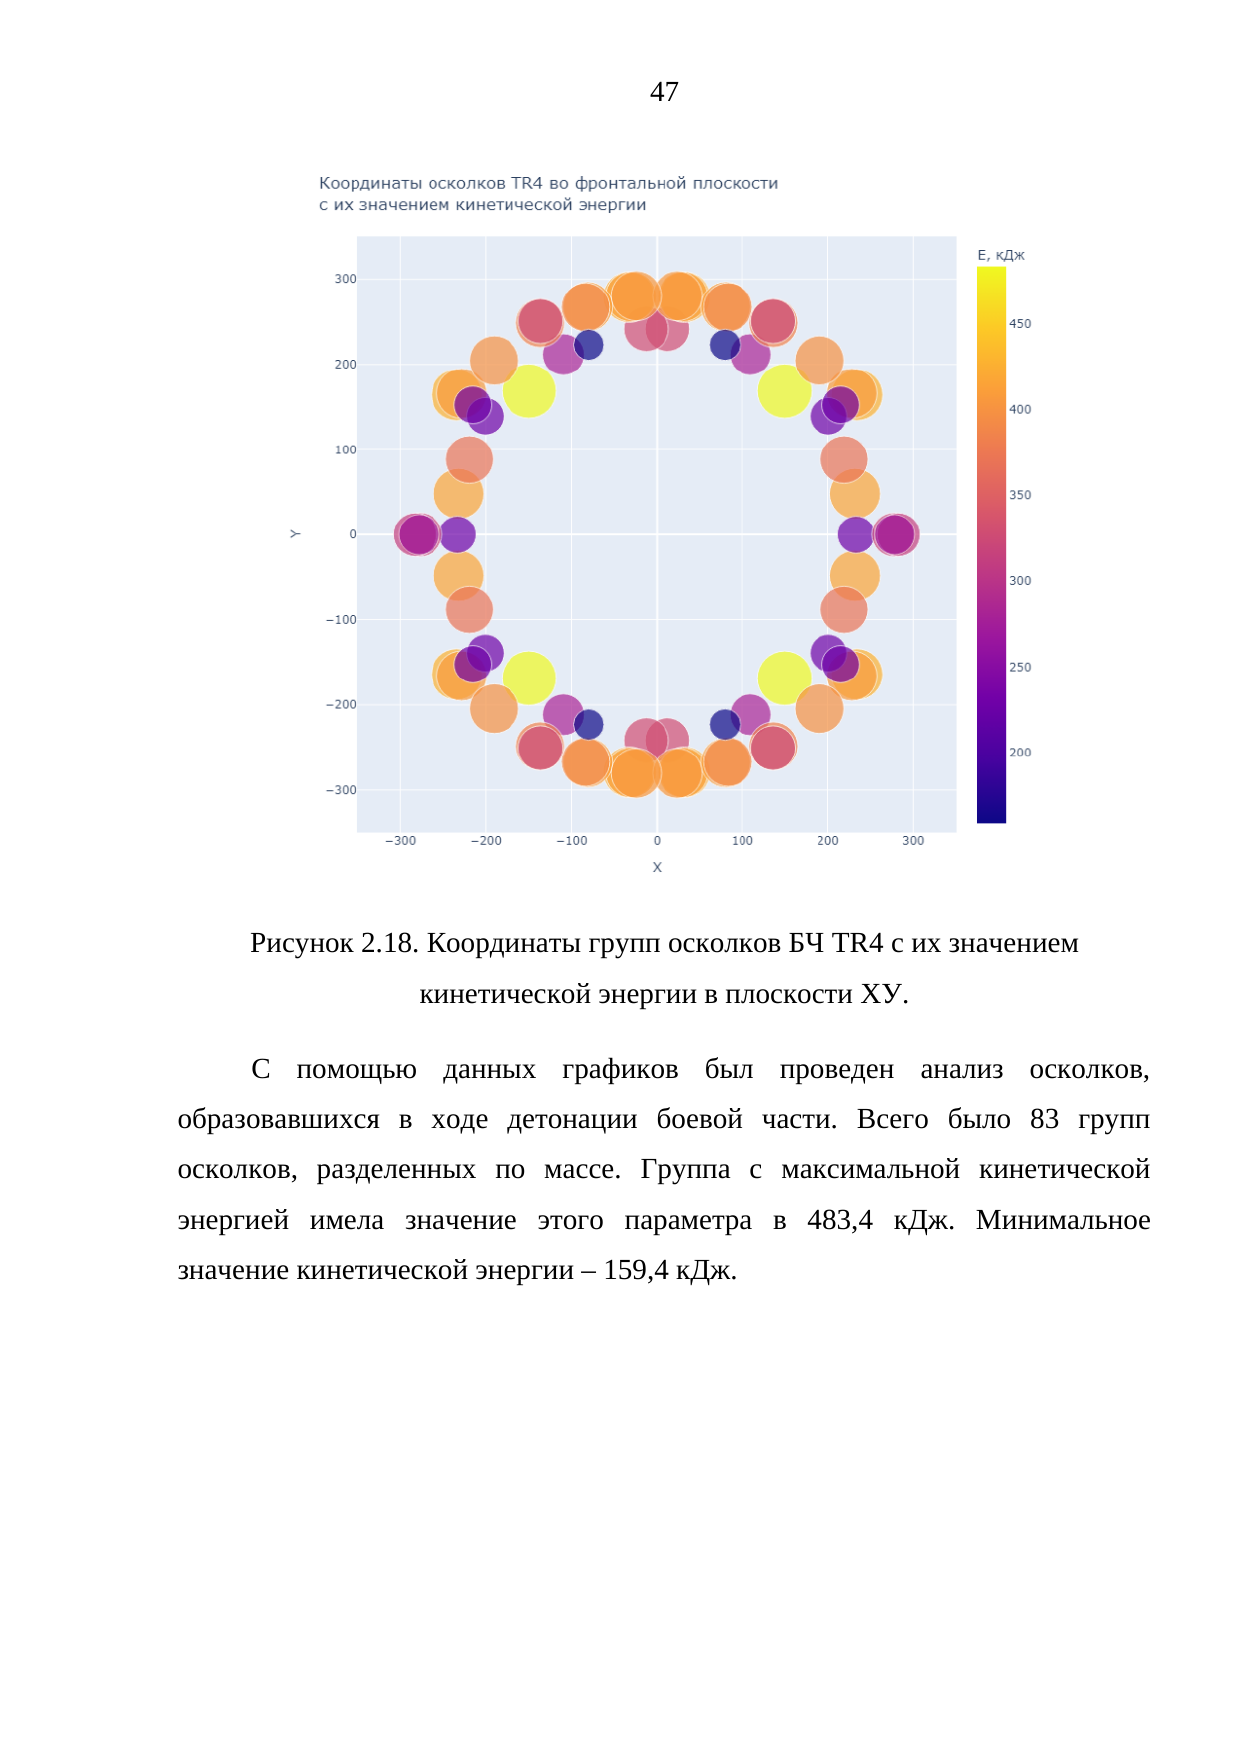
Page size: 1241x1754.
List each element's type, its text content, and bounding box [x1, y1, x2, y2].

text С помощью данных графиков был проведен анализ осколков, образовавшихся в ходе детонации боевой части. Всего было 83 групп осколков, разделенных по массе. Группа с максимальной кинетической энергией имела значение этого параметра в 483,4 кДж. Минимальное значение кинетической энергии – 159,4 кДж. [177, 1051, 1152, 1286]
text Рисунок 2.18. Координаты групп осколков БЧ TR4 с их значением кинетической энергии в плоскости ХУ. [177, 925, 1152, 1009]
picture [280, 141, 1049, 909]
